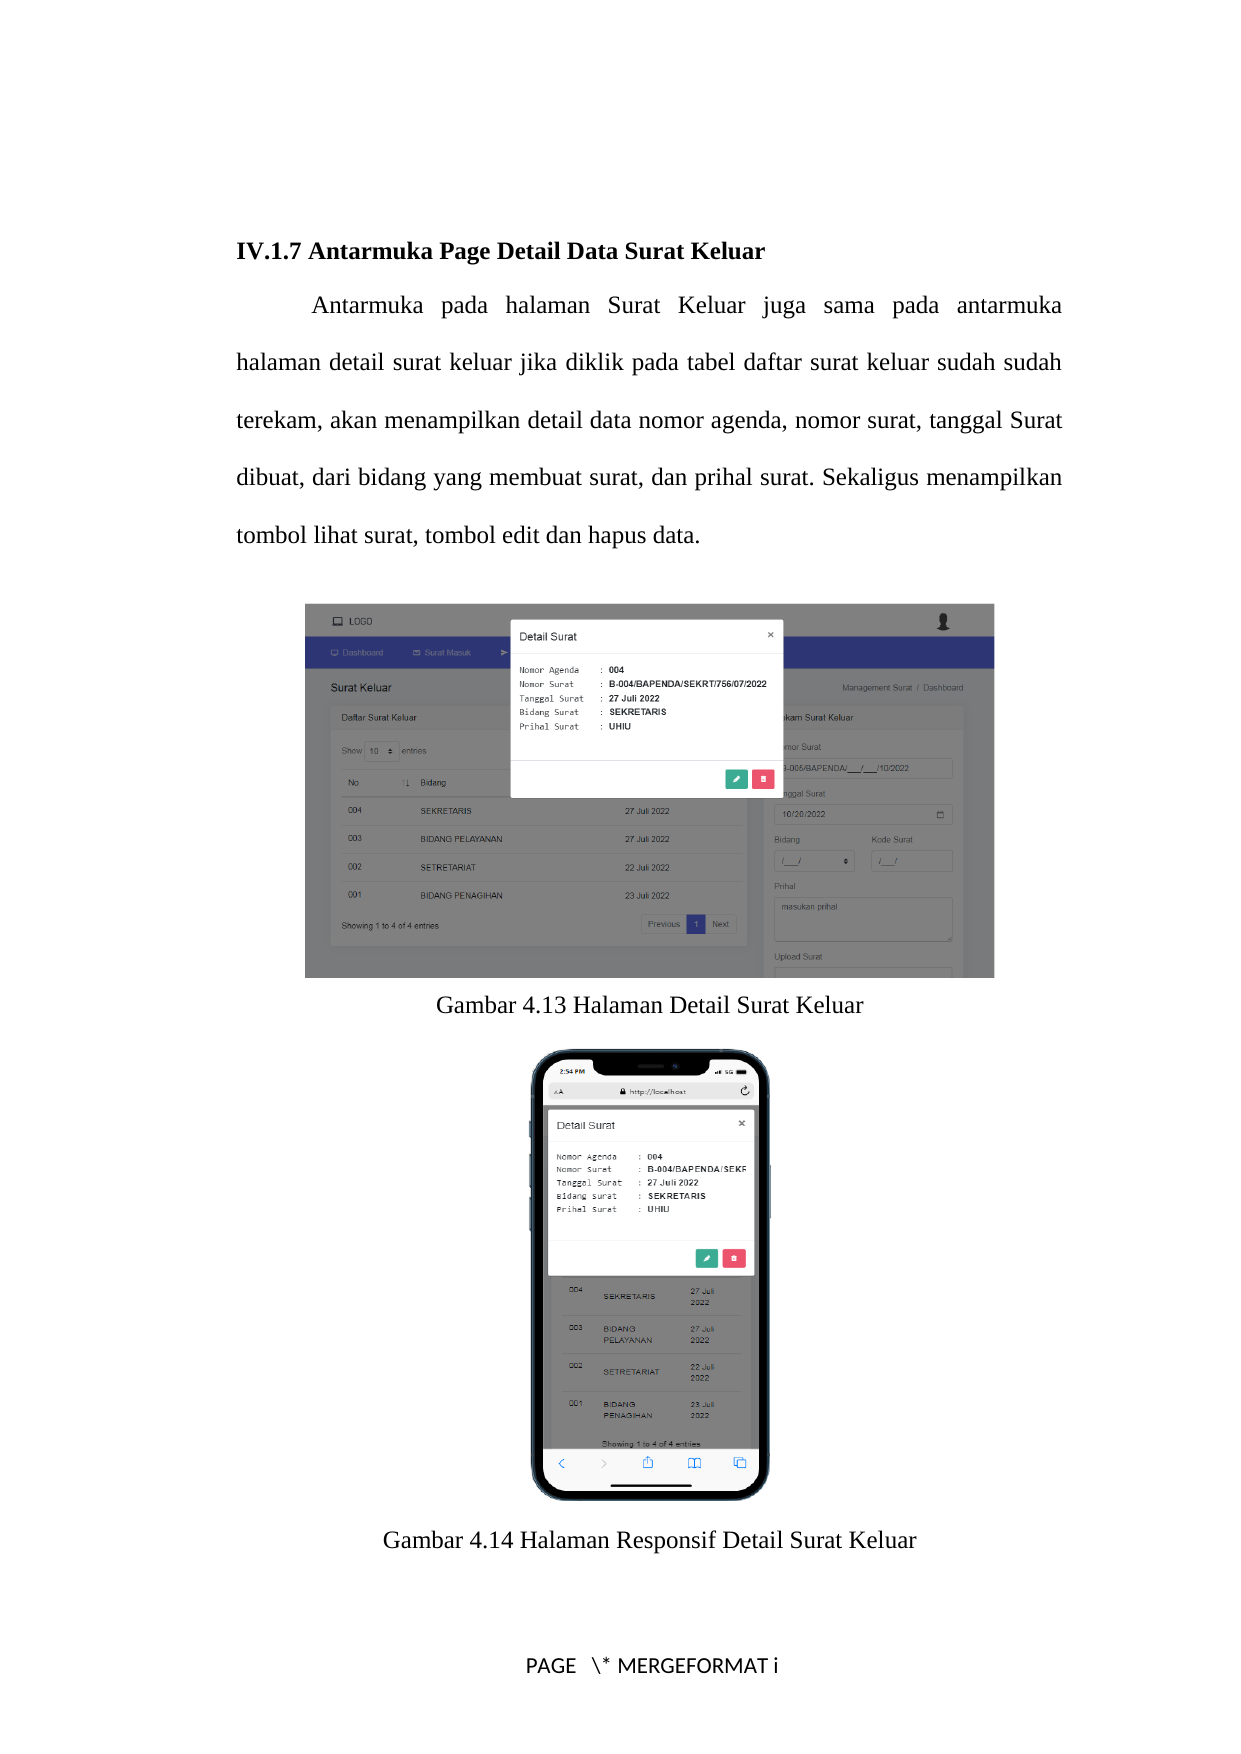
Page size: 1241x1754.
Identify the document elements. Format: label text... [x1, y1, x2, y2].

text Gambar 4.13 Halaman Detail Surat Keluar [236, 990, 1063, 1019]
text Gambar 4.14 Halaman Responsif Detail Surat Keluar [236, 1525, 1063, 1554]
subtitle Antarmuka Page Detail Data Surat Keluar [236, 236, 1063, 265]
picture [528, 1048, 771, 1501]
picture [305, 602, 995, 978]
text Antarmuka pada halaman Surat Keluar juga sama pada antarmuka halaman detail surat keluar jika diklik pada tabel daftar surat keluar sudah sudah terekam, akan menampilkan detail data nomor agenda, nomor surat, tanggal Surat dibuat, dari bidang yang membuat surat, dan prihal surat. Sekaligus menampilkan tombol lihat surat, tombol edit dan hapus data. [236, 290, 1063, 549]
